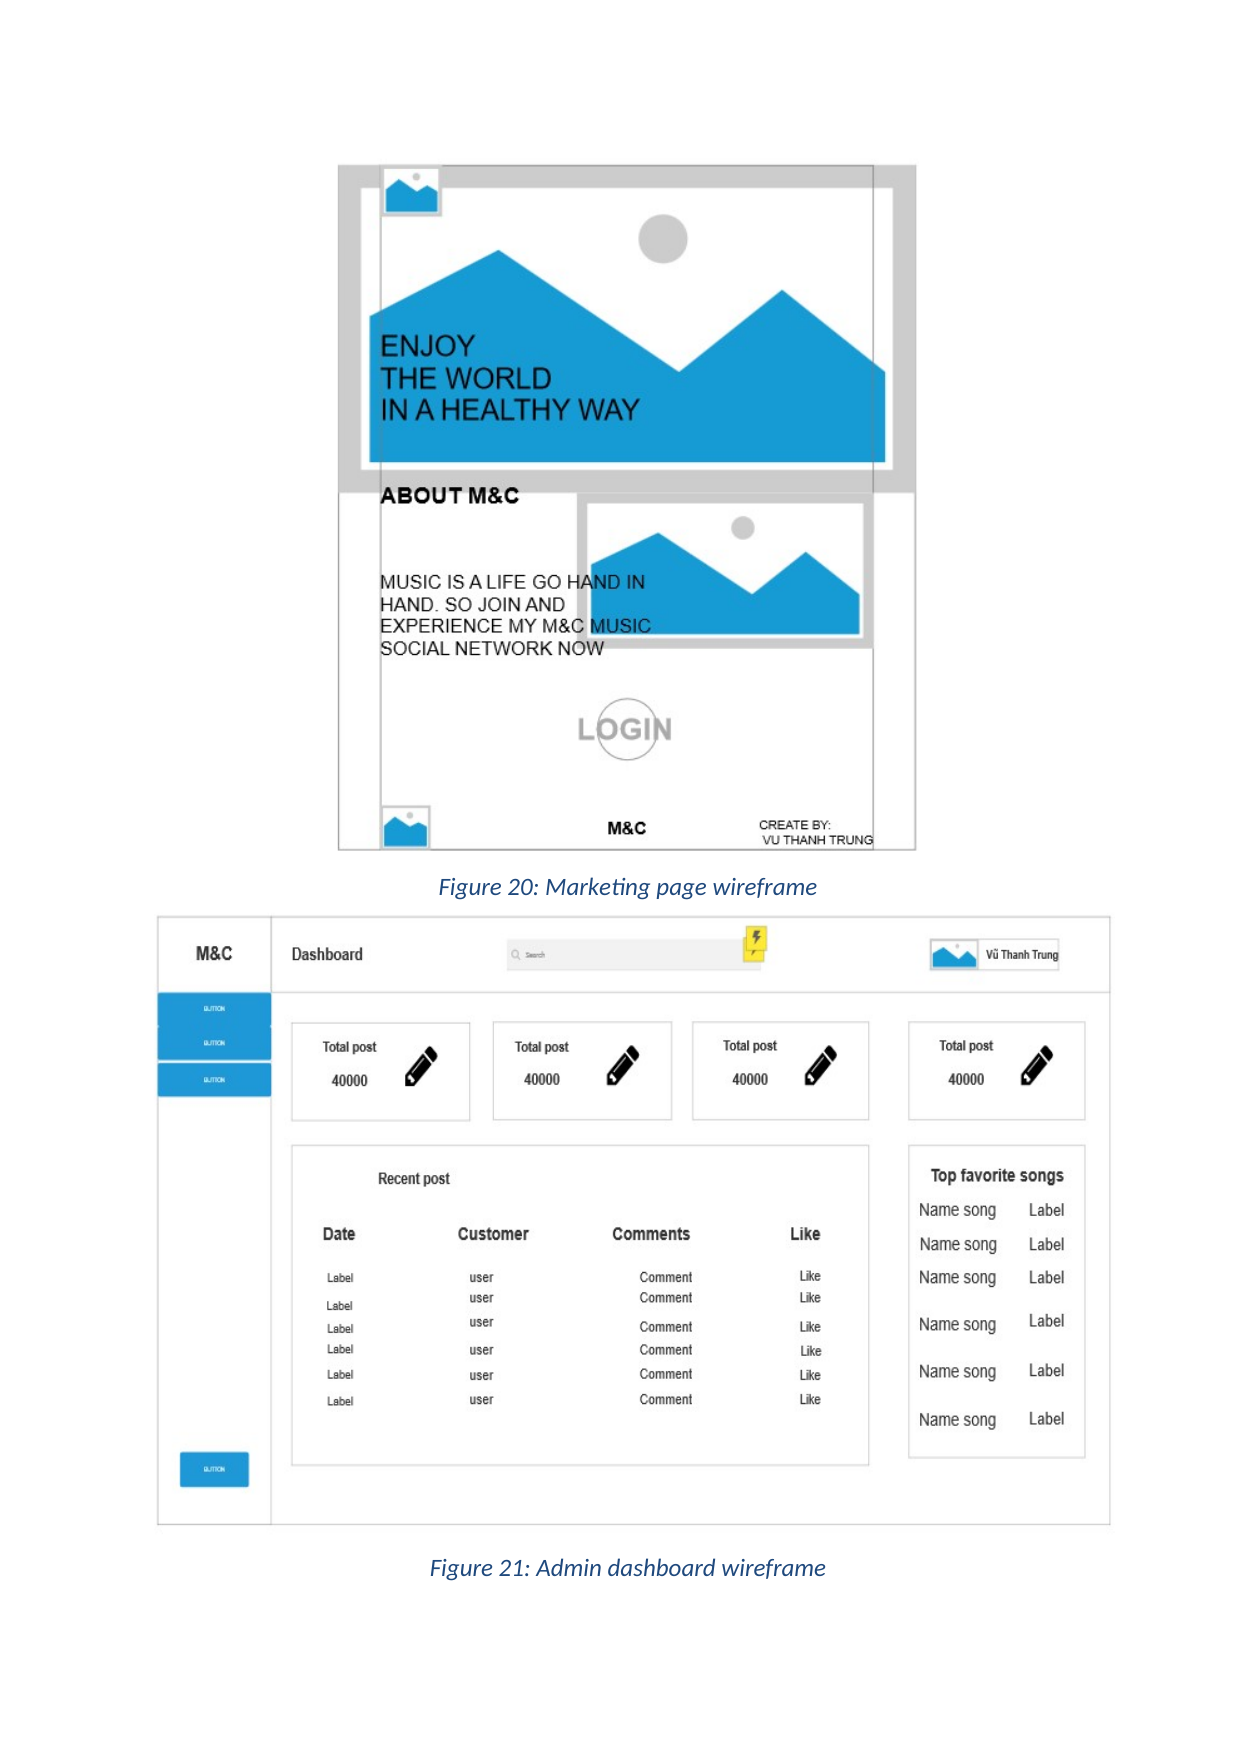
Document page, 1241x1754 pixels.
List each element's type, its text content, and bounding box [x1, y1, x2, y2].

text Figure 21: Admin dashboard wireframe [429, 1552, 1195, 1582]
picture [137, 903, 1131, 1543]
picture [328, 150, 939, 862]
text Figure 20: Marketing page wireframe [438, 871, 1195, 901]
